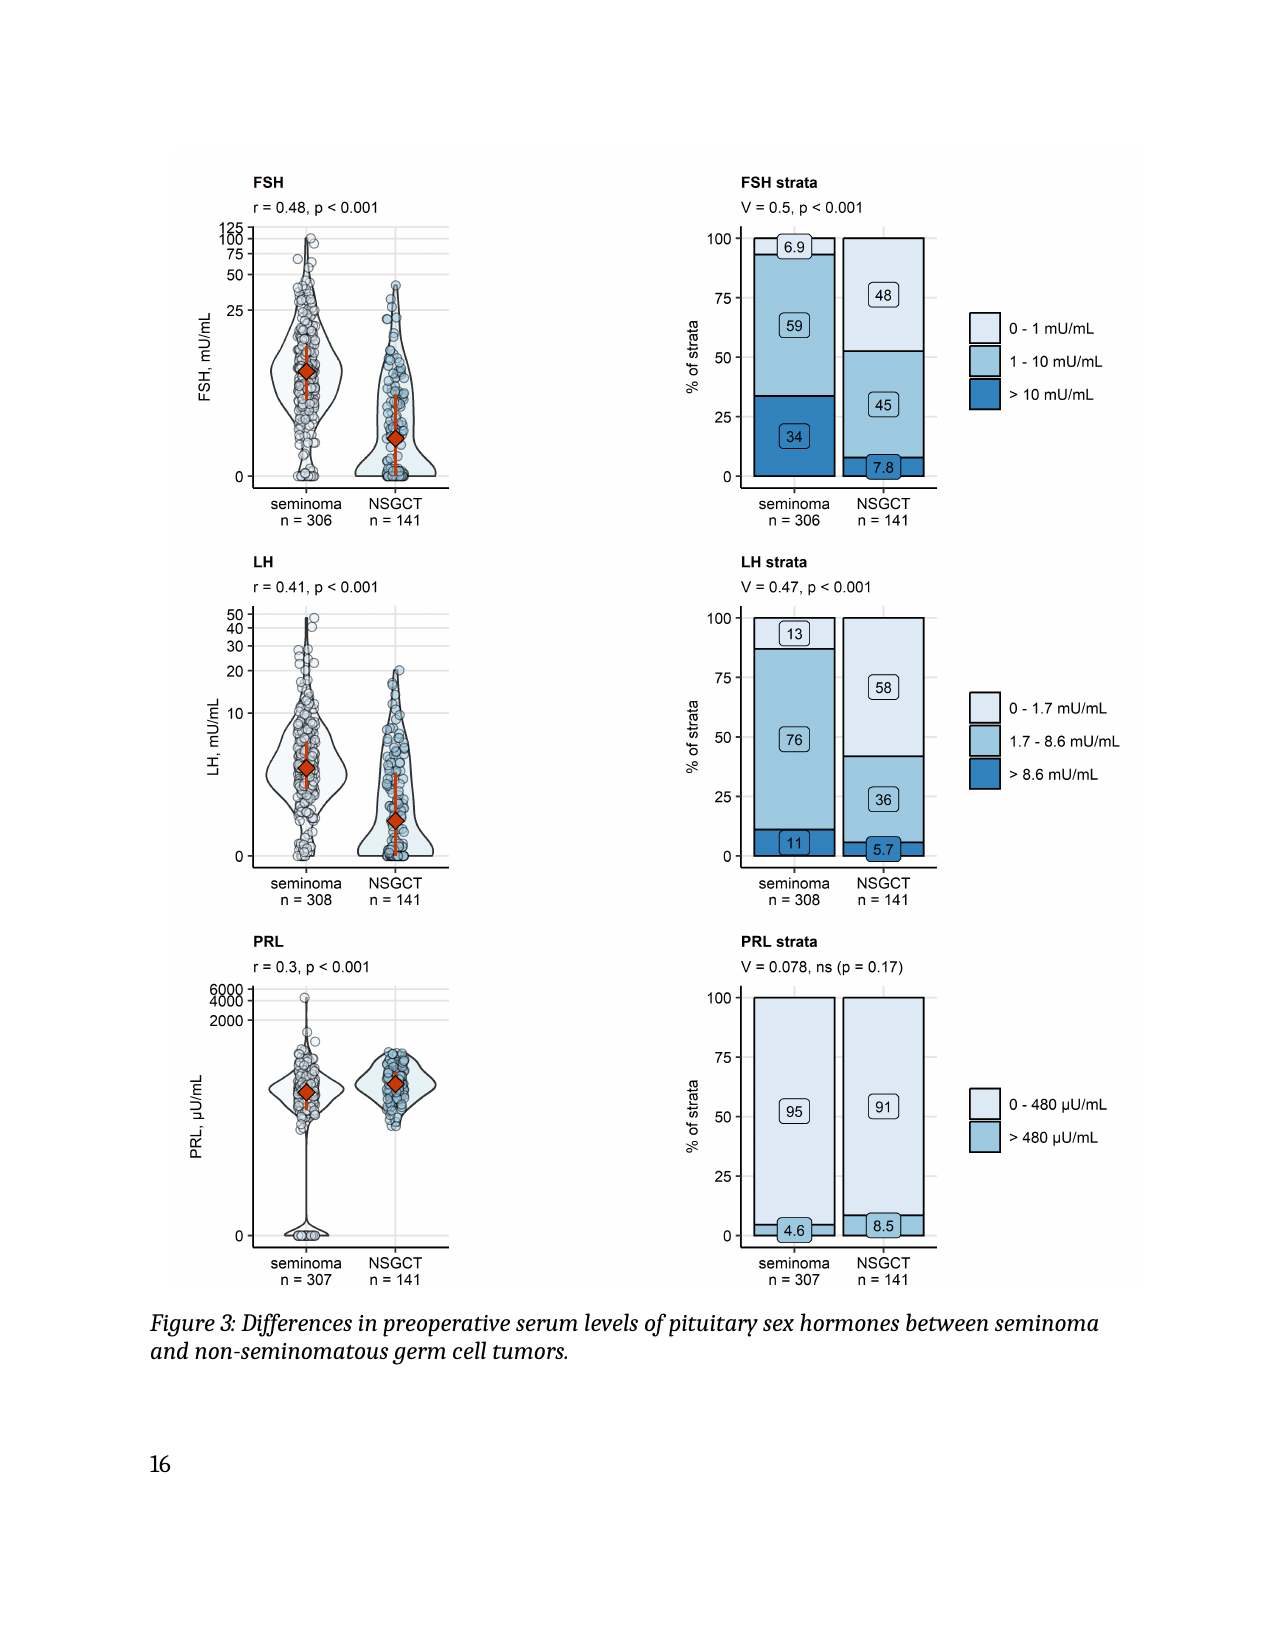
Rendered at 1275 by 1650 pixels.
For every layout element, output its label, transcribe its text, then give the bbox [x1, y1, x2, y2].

text Figure 3: Differences in preoperative serum levels of pituitary sex hormones between seminoma and non-seminomatous germ cell tumors. [150, 1308, 1125, 1366]
picture [168, 150, 1144, 1288]
